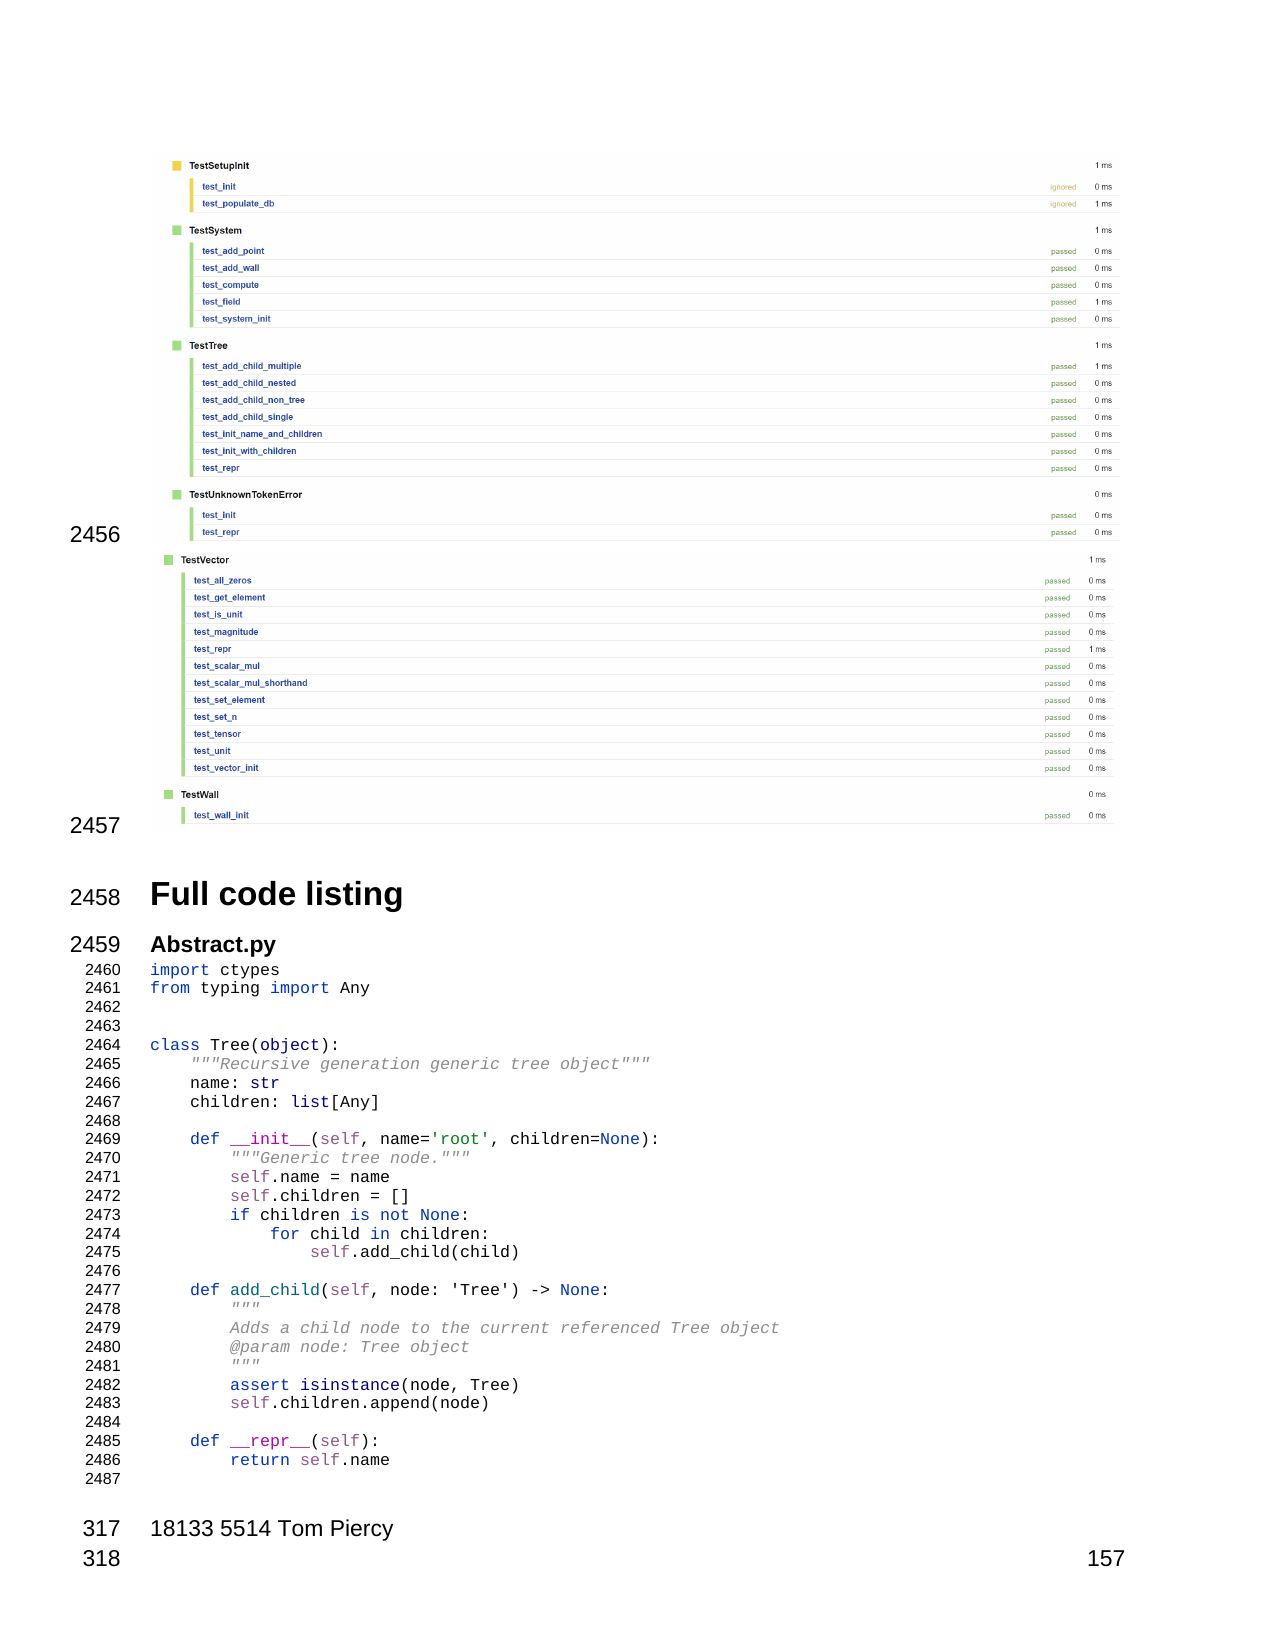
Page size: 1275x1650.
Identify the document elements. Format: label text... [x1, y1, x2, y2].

subtitle Full code listing [150, 874, 1125, 913]
picture [150, 150, 1125, 543]
picture [150, 546, 1125, 833]
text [150, 961, 1125, 1489]
text Abstract.py [150, 931, 1125, 957]
